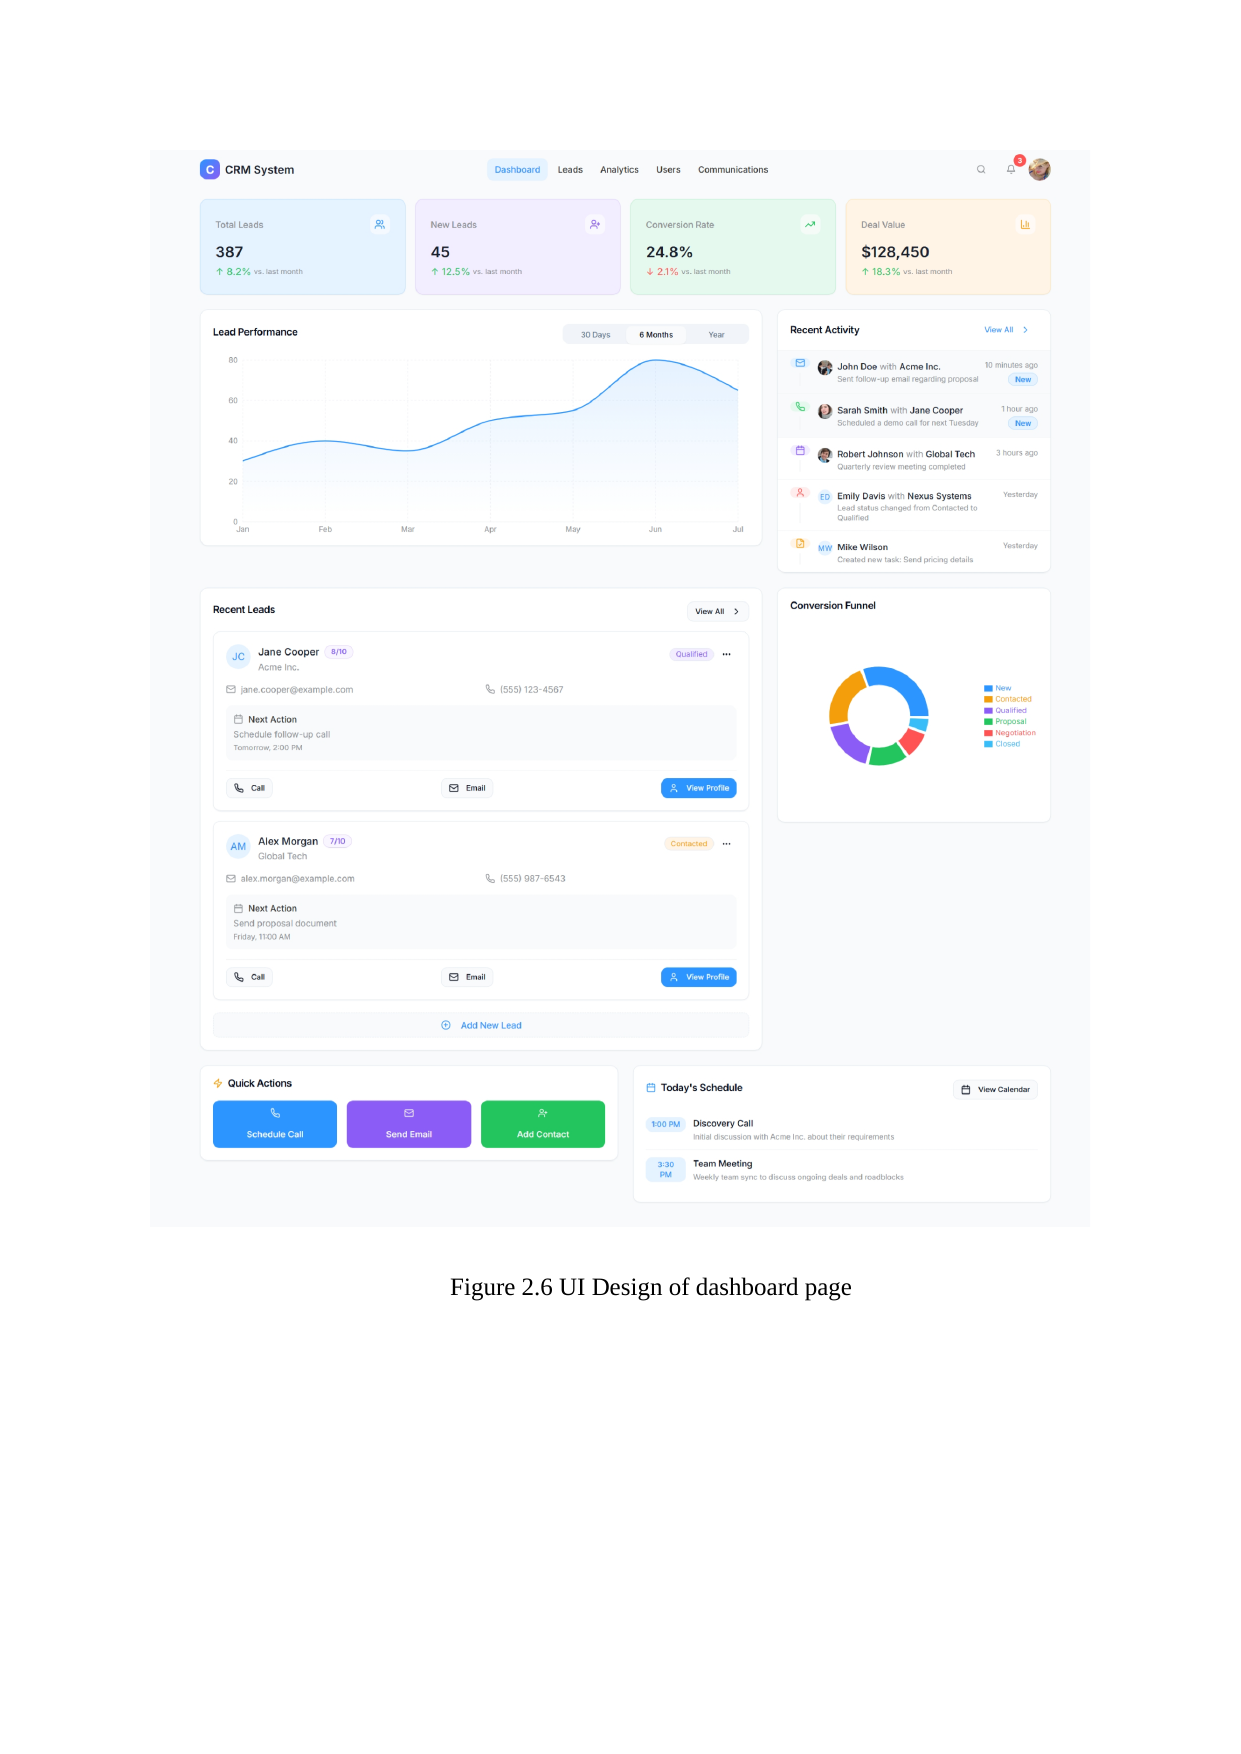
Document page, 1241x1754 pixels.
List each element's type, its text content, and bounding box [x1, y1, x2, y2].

text Figure 2.6 UI Design of dashboard page [375, 1272, 992, 1301]
picture [150, 150, 1091, 1227]
